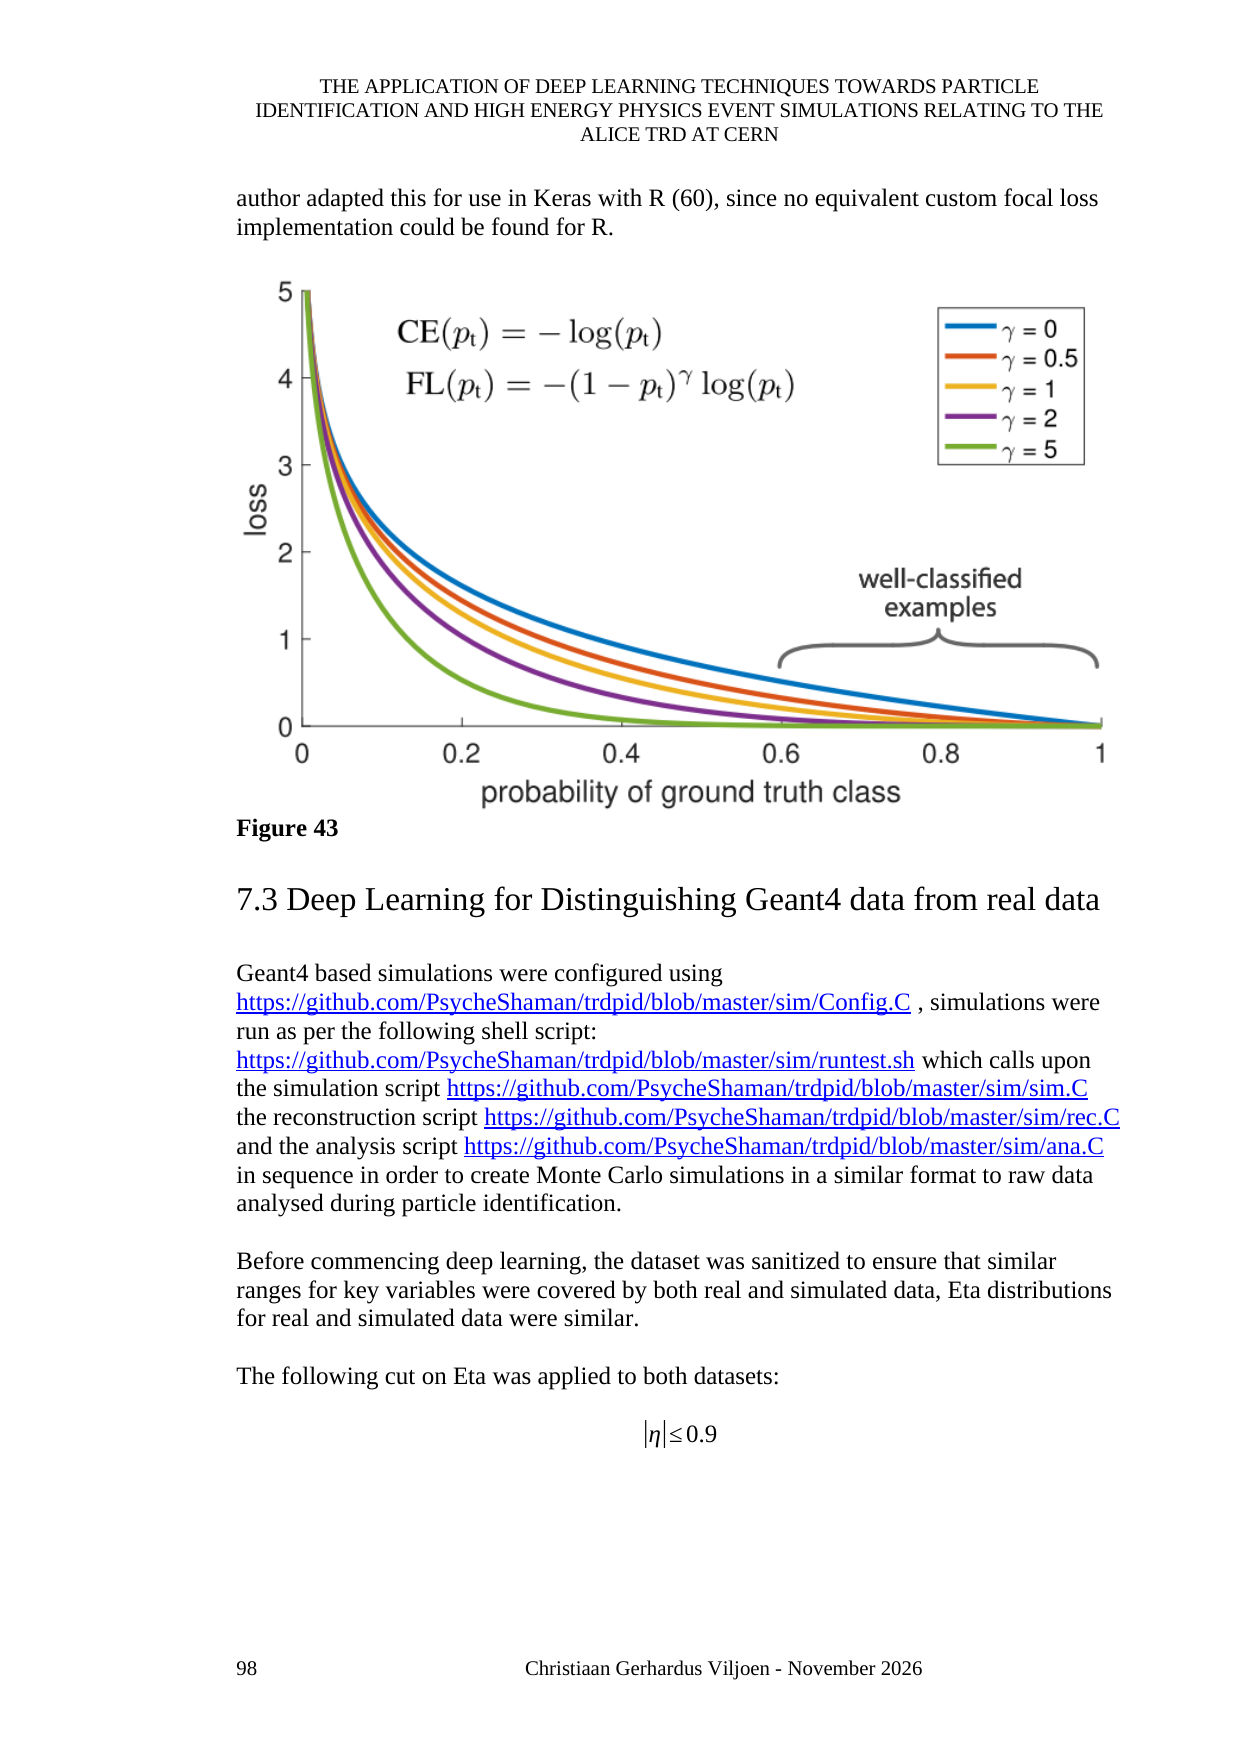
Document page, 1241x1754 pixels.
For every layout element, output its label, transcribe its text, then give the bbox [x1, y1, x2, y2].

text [236, 183, 1122, 241]
text Figure 43 [236, 813, 1122, 841]
text Before commencing deep learning, the dataset was sanitized to ensure that similar ranges for key variables were covered by both real and simulated data, Eta distributions for real and simulated data were similar. [236, 1246, 1122, 1332]
picture [236, 269, 1123, 813]
text The following cut on Eta was applied to both datasets: [236, 1361, 1122, 1390]
subtitle Deep Learning for Distinguishing Geant4 data from real data [236, 879, 1122, 917]
text Geant4 based simulations were configured using https://github.com/PsycheShaman/trdpid/blob/master/sim/Config.C , simulations were run as per the following shell script: https://github.com/PsycheShaman/trdpid/blob/master/sim/runtest.sh which calls upon the simulation script https://github.com/PsycheShaman/trdpid/blob/master/sim/sim.C the reconstruction script https://github.com/PsycheShaman/trdpid/blob/master/sim/rec.C and the analysis script https://github.com/PsycheShaman/trdpid/blob/master/sim/ana.C in sequence in order to create Monte Carlo simulations in a similar format to raw data analysed during particle identification. [236, 958, 1122, 1217]
